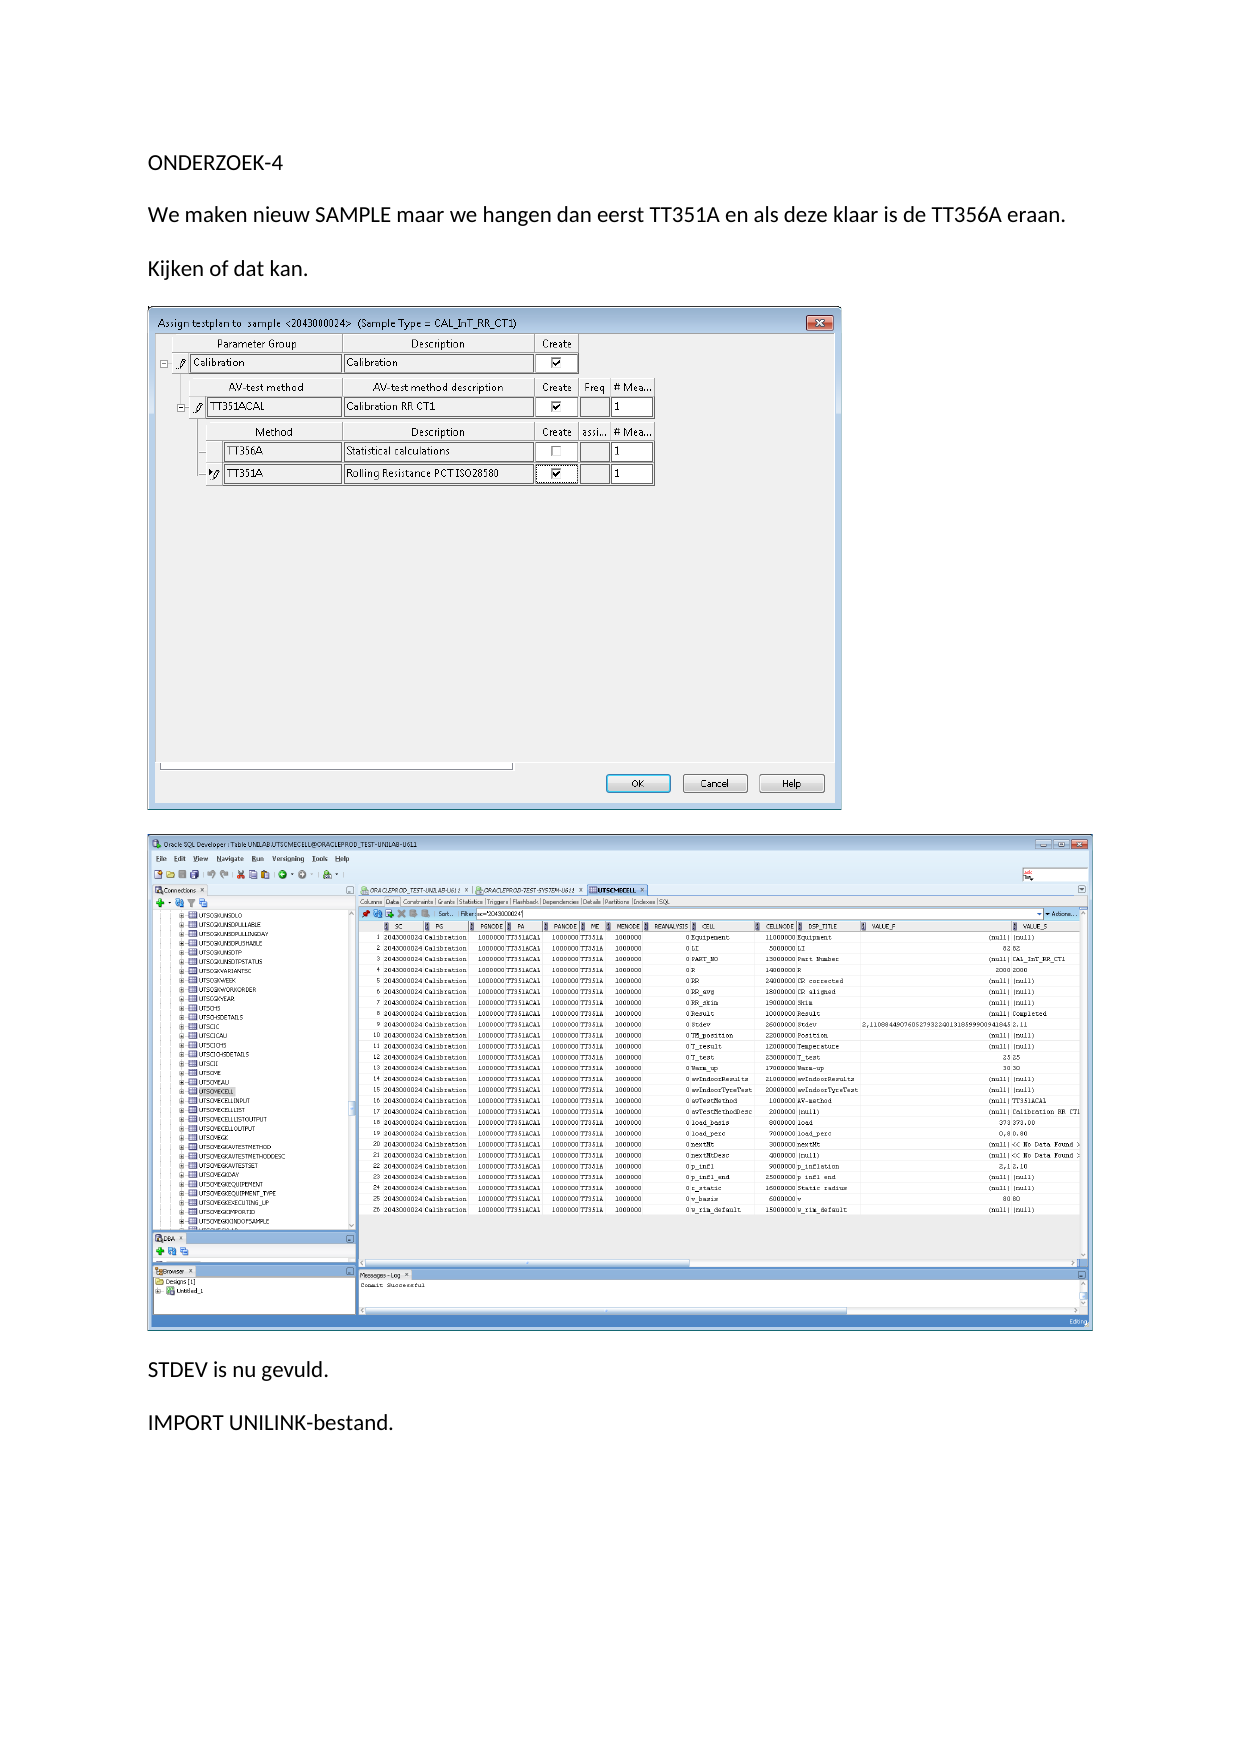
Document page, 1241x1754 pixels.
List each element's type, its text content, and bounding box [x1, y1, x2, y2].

text STDEV is nu gevuld. [148, 1355, 1093, 1383]
picture [147, 306, 842, 810]
text Kijken of dat kan. [148, 254, 1093, 282]
picture [147, 834, 1093, 1331]
text IMPORT UNILINK-bestand. [148, 1408, 1093, 1436]
text We maken nieuw SAMPLE maar we hangen dan eerst TT351A en als deze klaar is de TT356A eraan. [148, 201, 1093, 229]
text ONDERZOEK-4 [148, 148, 1093, 176]
